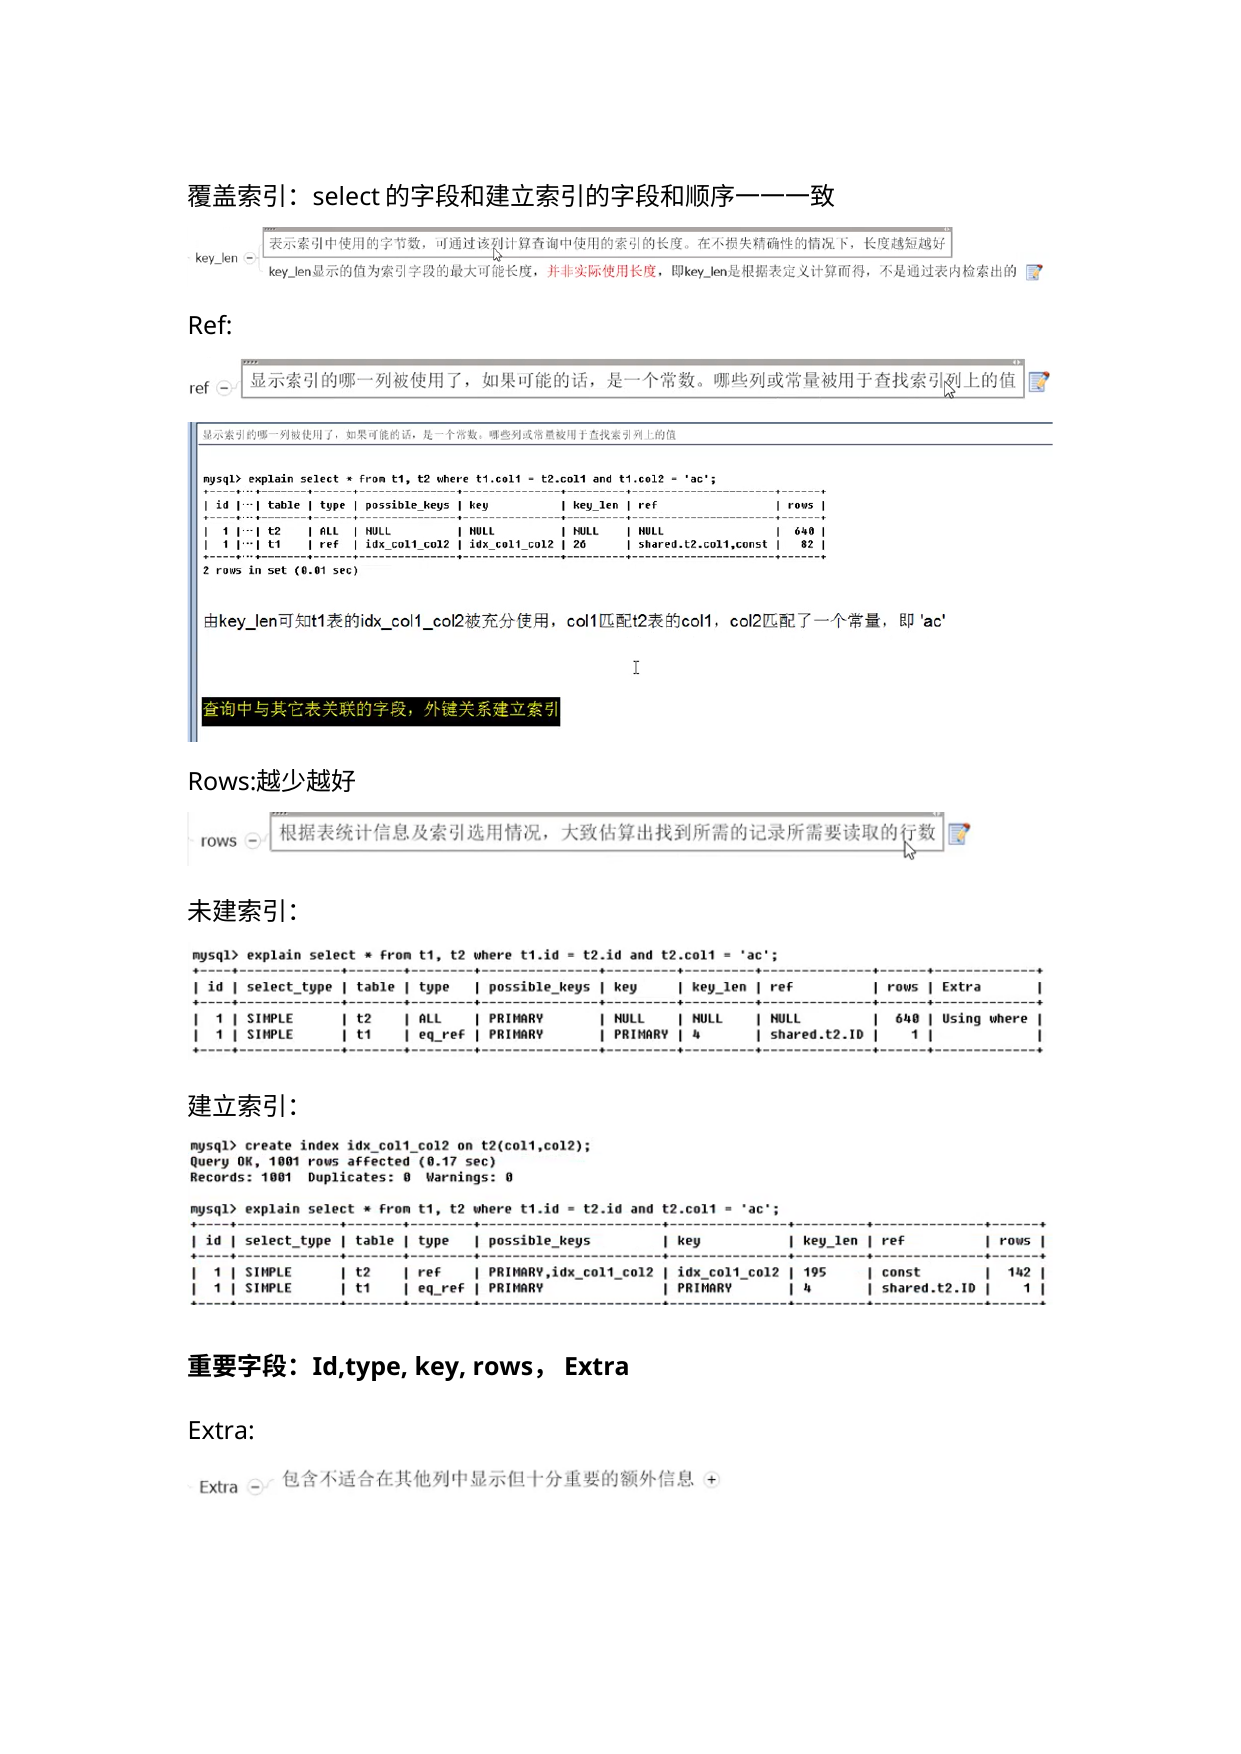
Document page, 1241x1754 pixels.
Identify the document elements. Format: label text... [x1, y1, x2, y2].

text Extra: [187, 1397, 1053, 1462]
text Ref: [187, 292, 1053, 357]
picture [187, 942, 1053, 1060]
text 覆盖索引：select的字段和建立索引的字段和顺序一一一致 [187, 162, 1053, 227]
picture [187, 812, 983, 866]
picture [187, 227, 1053, 287]
text 未建索引： [187, 877, 1053, 942]
text 建立索引： [187, 1072, 1053, 1137]
text Rows:越少越好 [187, 747, 1053, 812]
picture [187, 422, 1053, 742]
picture [187, 1462, 739, 1536]
picture [187, 1137, 1053, 1305]
text 重要字段：Id,type, key, rows， Extra [187, 1332, 1053, 1397]
picture [187, 357, 1053, 413]
